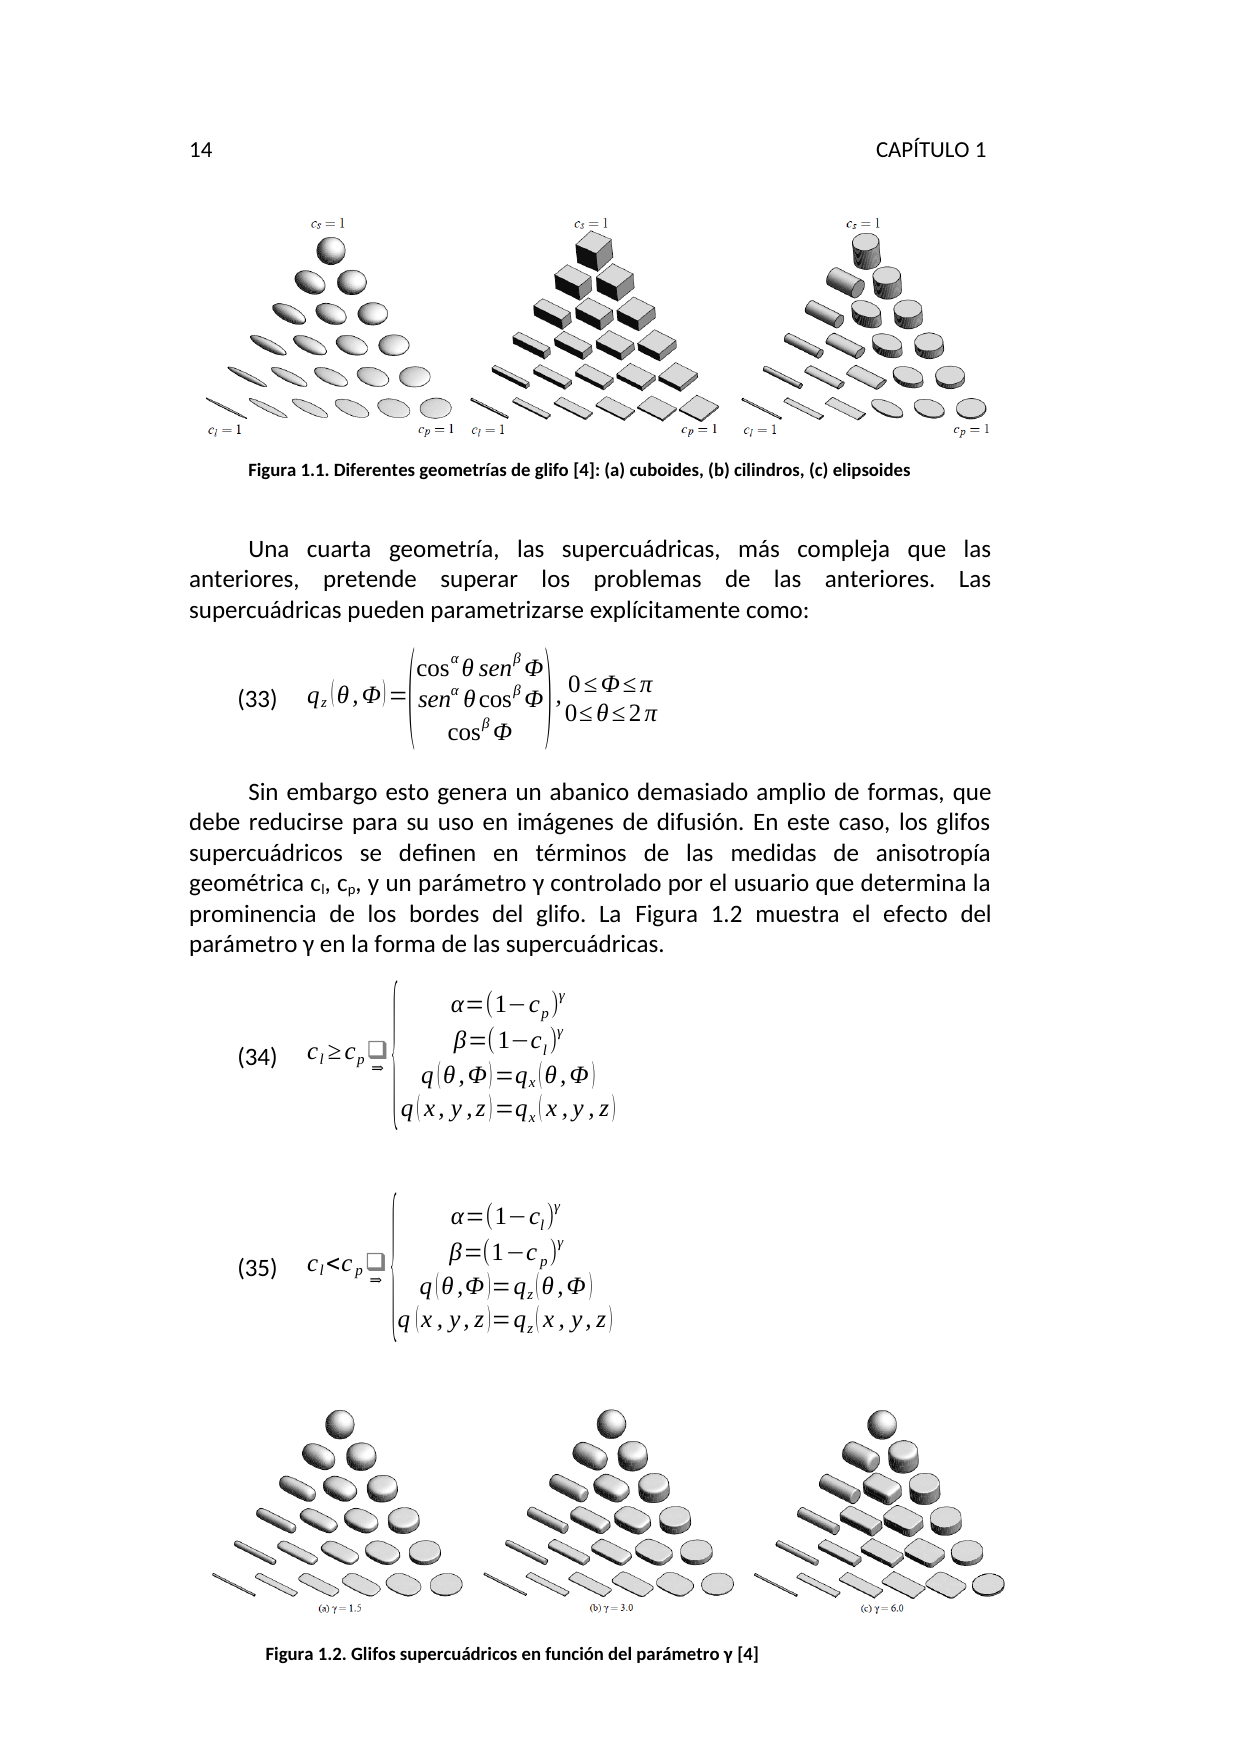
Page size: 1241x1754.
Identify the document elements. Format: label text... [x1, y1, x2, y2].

text Sin embargo esto genera un abanico demasiado amplio de formas, que debe reducirse para su uso en imágenes de difusión. En este caso, los glifos supercuádricos se definen en términos de las medidas de anisotropía geométrica cl, cp, y un parámetro γ controlado por el usuario que determina la prominencia de los bordes del glifo. La Figura 1.2 muestra el efecto del parámetro γ en la forma de las supercuádricas. [189, 776, 992, 959]
picture [188, 212, 991, 438]
picture [206, 1406, 1008, 1616]
text Figura 1.1. Diferentes geometrías de glifo [4]: (a) cuboides, (b) cilindros, (c) elipsoides [189, 458, 992, 481]
text Una cuarta geometría, las supercuádricas, más compleja que las anteriores, pretende superar los problemas de las anteriores. Las supercuádricas pueden parametrizarse explícitamente como: [189, 533, 992, 624]
